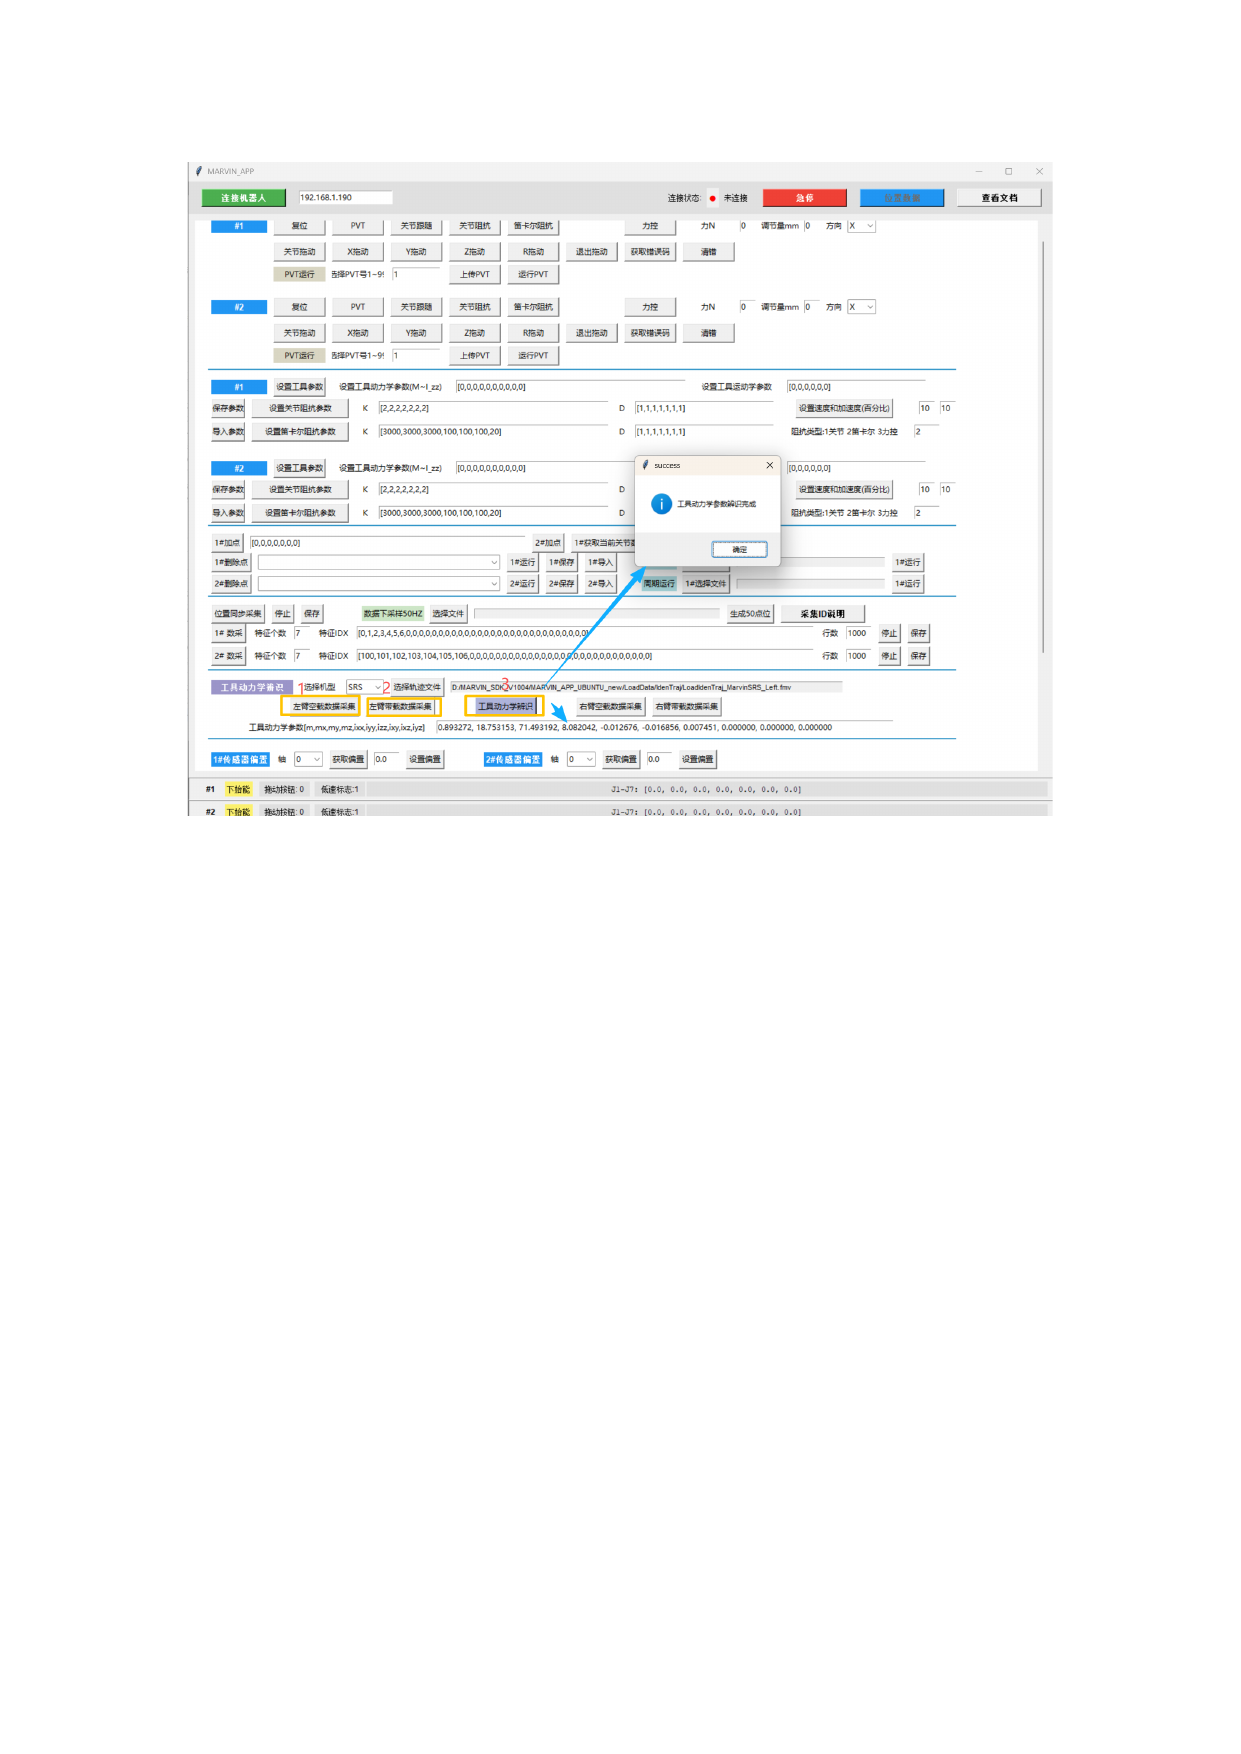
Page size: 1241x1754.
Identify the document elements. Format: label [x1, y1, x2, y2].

picture [187, 162, 1053, 816]
